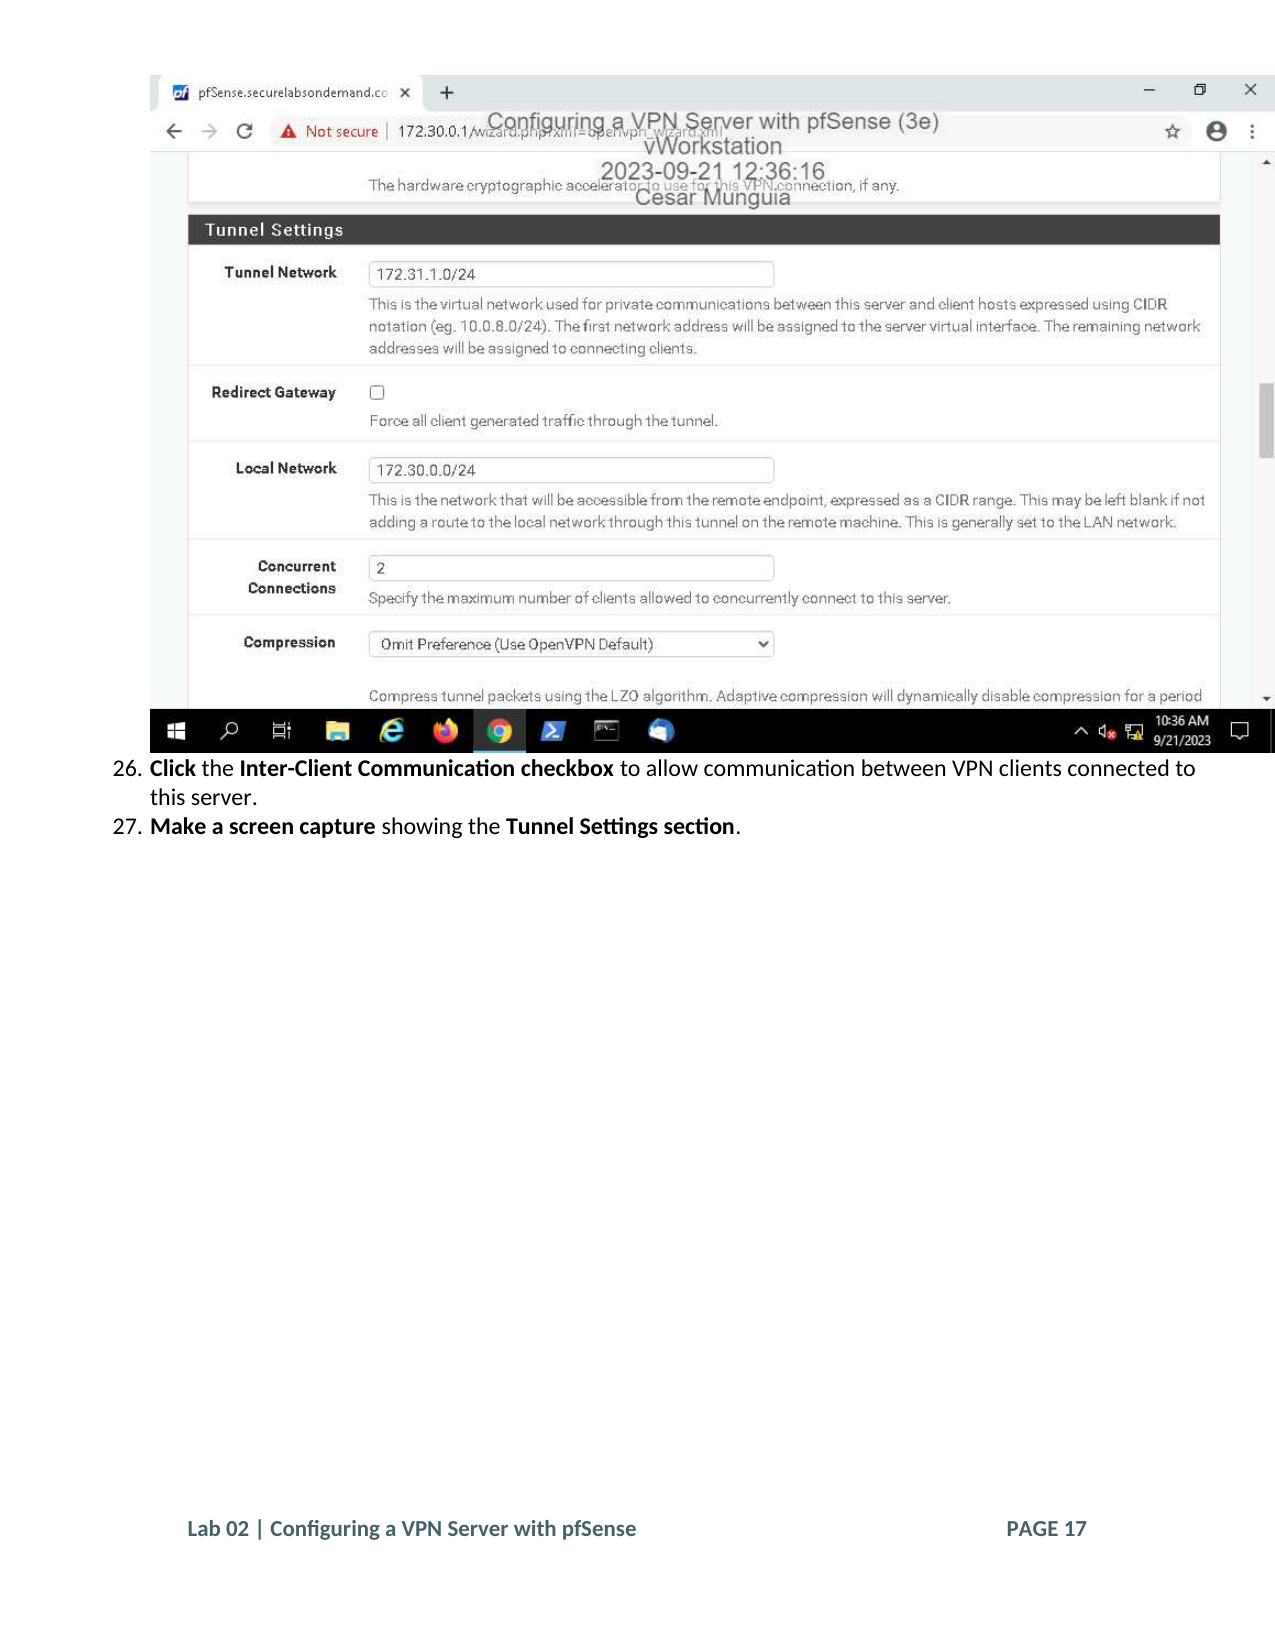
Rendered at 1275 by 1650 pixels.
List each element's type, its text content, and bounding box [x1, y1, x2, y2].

list Click the Inter-Client Communication checkbox to allow communication between VPN clients connected to this server. [112, 753, 1200, 811]
picture [150, 75, 1275, 753]
list Make a screen capture showing the Tunnel Settings section. [112, 811, 1200, 841]
